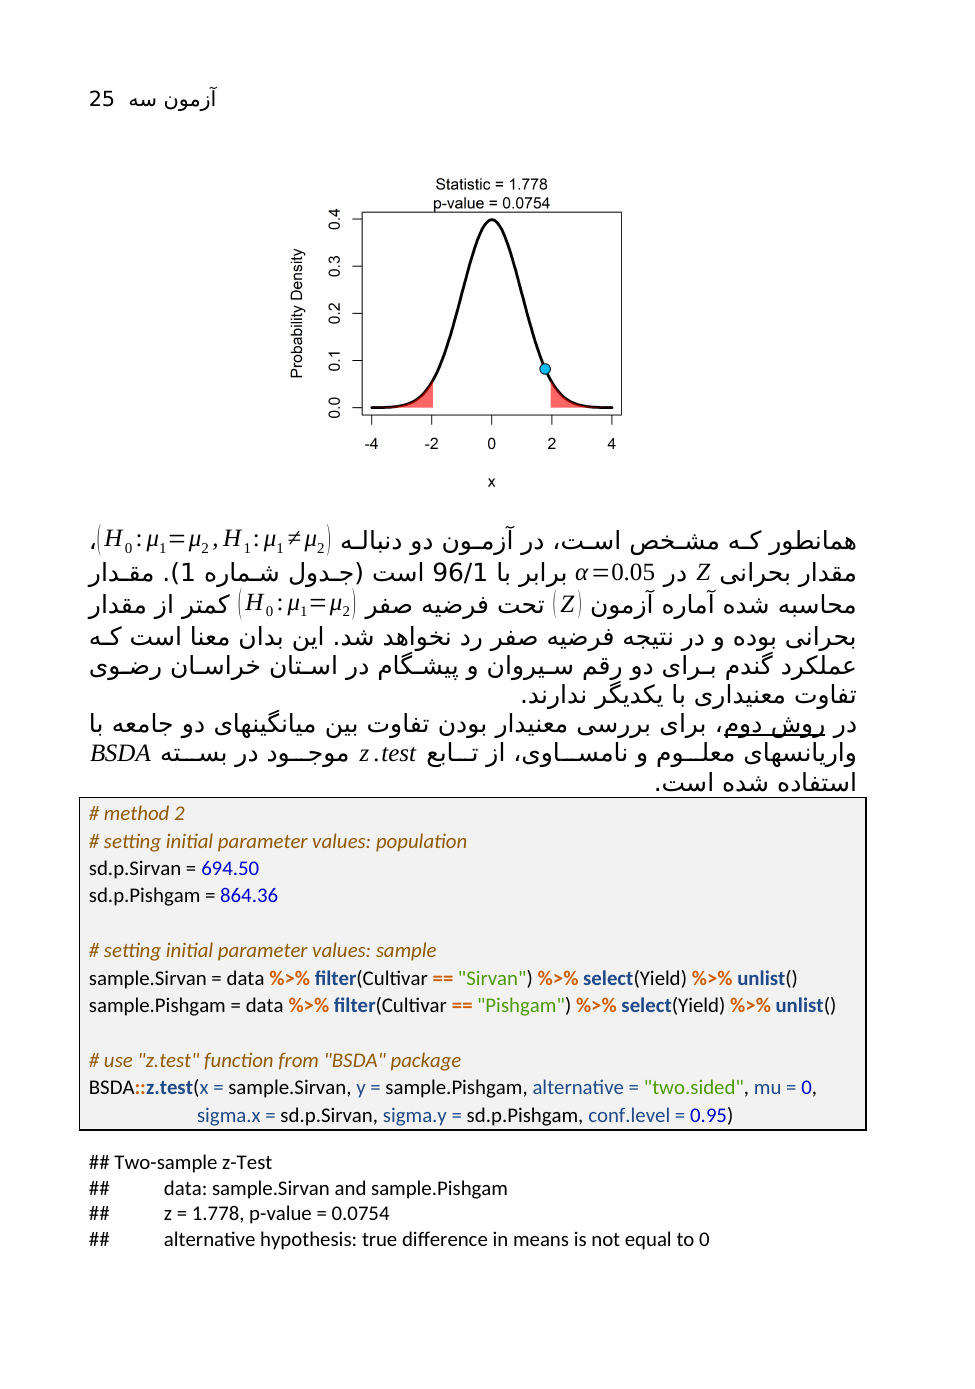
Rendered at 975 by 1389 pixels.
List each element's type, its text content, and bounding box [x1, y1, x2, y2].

text # method 2 # setting initial parameter values: population sd.p.Sirvan = 694.50 sd.p.Pishgam = 864.36 # setting initial parameter values: sample sample.Sirvan = data %>% filter(Cultivar == "Sirvan") %>% select(Yield) %>% unlist() sample.Pishgam = data %>% filter(Cultivar == "Pishgam") %>% select(Yield) %>% unlist() # use "z.test" function from "BSDA" package BSDA::z.test(x = sample.Sirvan, y = sample.Pishgam, alternative = "two.sided", mu = 0, sigma.x = sd.p.Sirvan, sigma.y = sd.p.Pishgam, conf.level = 0.95) [80, 798, 865, 1129]
text همانطور که مشخص است، در آزمون دو دنباله ، مقدار بحرانی در برابر با 96/1 است (جدول شماره 1). مقدار محاسبه شده آماره آزمون تحت فرضیه صفر کمتر از مقدار بحرانی بوده و در نتیجه فرضیه صفر رد نخواهد شد. این بدان معنا است که عملکرد گندم برای دو رقم سیروان و پیشگام در استان خراسان رضوی تفاوت معنی‏داری با یکدیگر ندارند. [89, 523, 857, 709]
picture [285, 135, 661, 511]
text در روش دوم، برای بررسی معنی‏دار بودن تفاوت بین میانگین‏های دو جامعه با واریانس‏های معلوم و نامساوی، از تابع موجود در بسته استفاده شده است. [89, 709, 857, 797]
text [89, 1149, 857, 1251]
